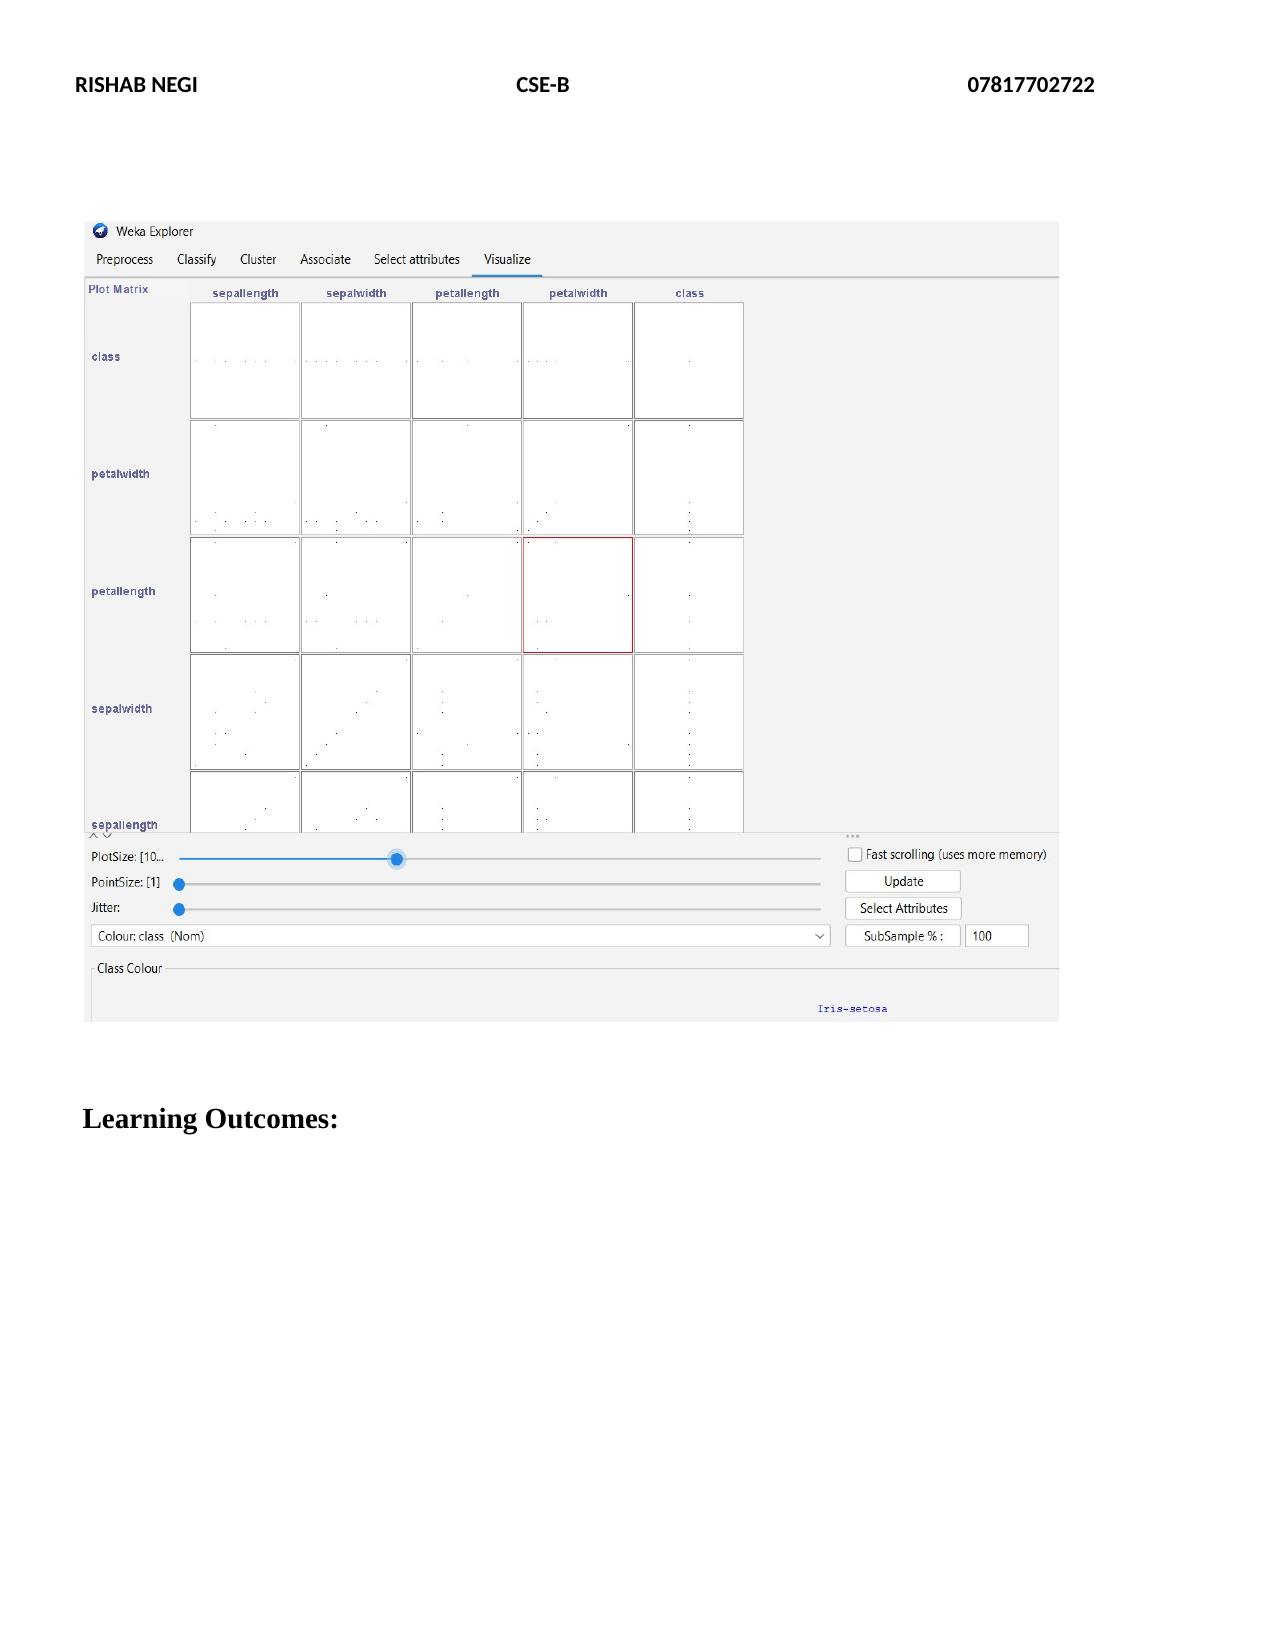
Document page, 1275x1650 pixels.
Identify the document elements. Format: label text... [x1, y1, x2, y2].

text Learning Outcomes: [75, 1101, 1200, 1134]
picture [84, 221, 1060, 1022]
